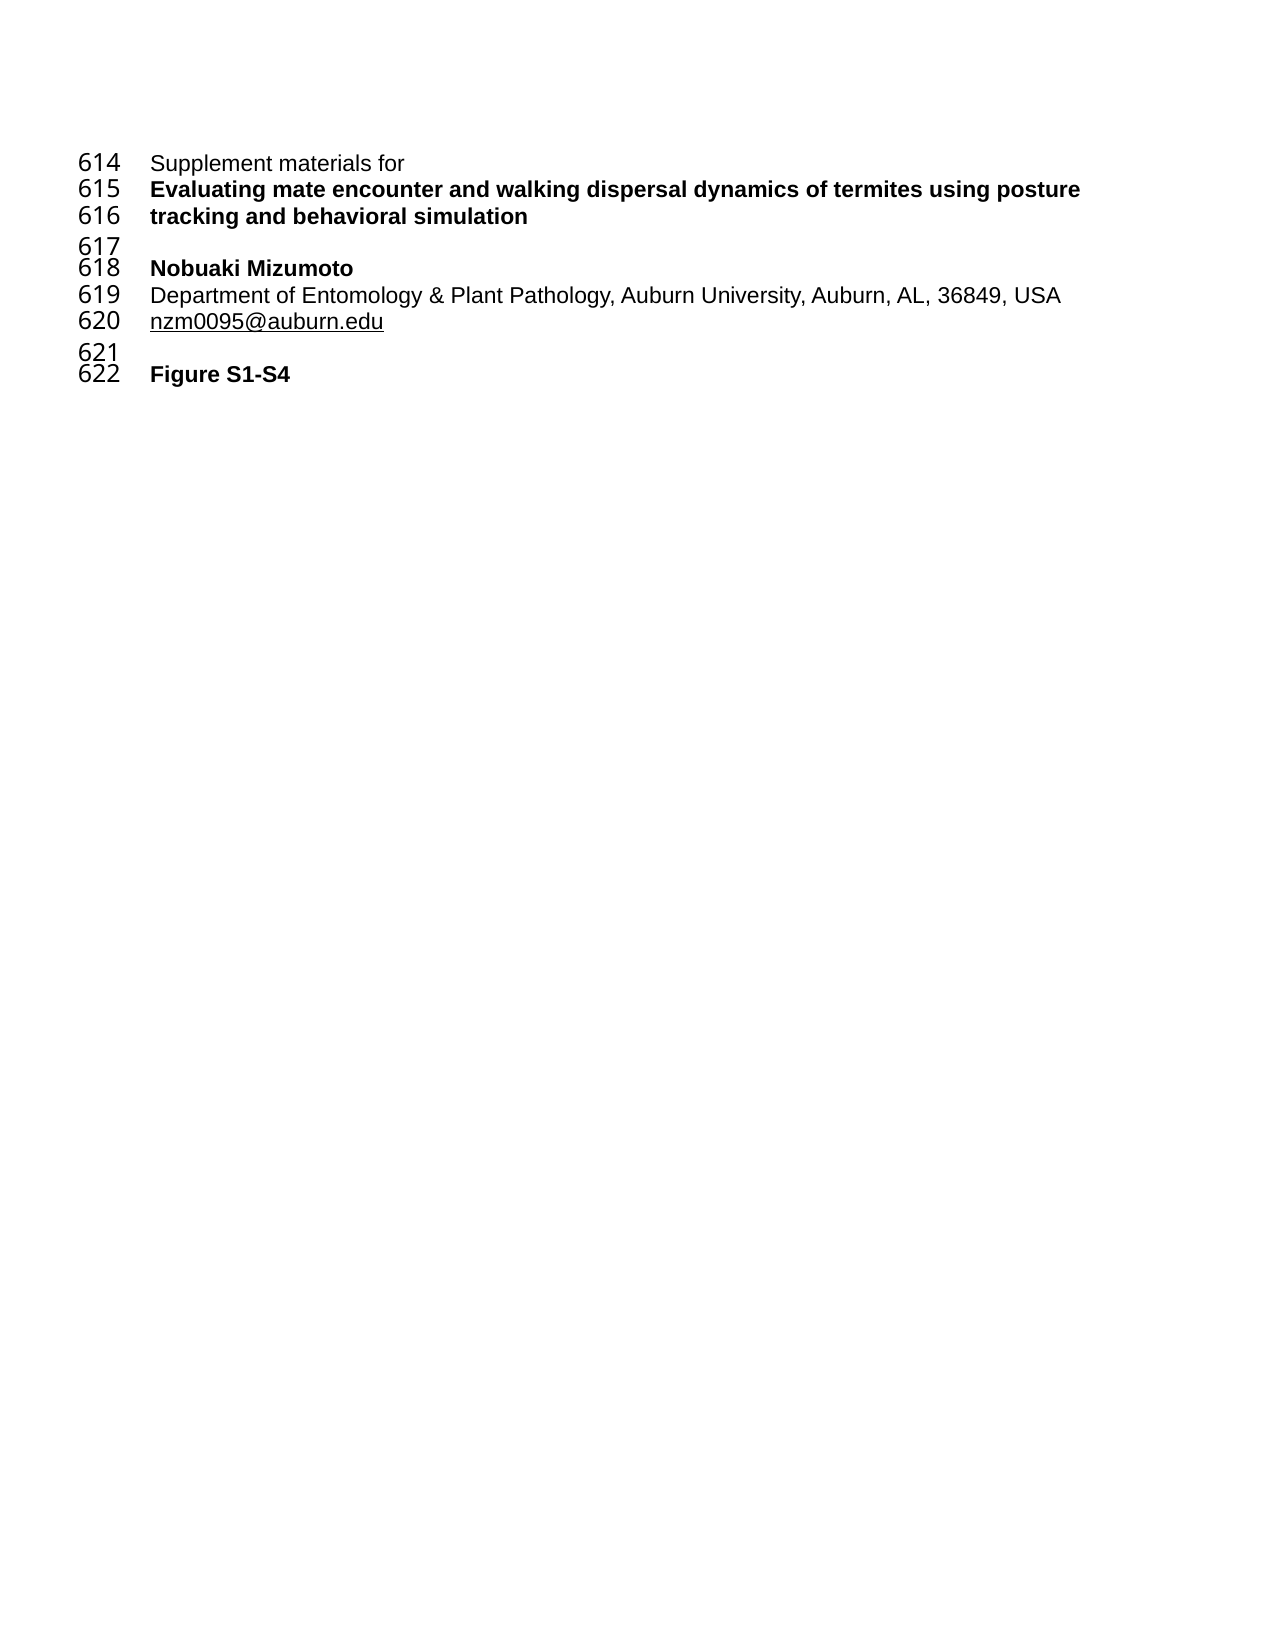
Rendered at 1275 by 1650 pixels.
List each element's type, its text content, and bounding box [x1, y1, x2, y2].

text Figure S1-S4 [150, 361, 1125, 387]
text Supplement materials for [150, 150, 1125, 176]
text nzm0095@auburn.edu [150, 308, 1125, 334]
text Evaluating mate encounter and walking dispersal dynamics of termites using posture tracking and behavioral simulation [150, 176, 1125, 229]
text Nobuaki Mizumoto [150, 255, 1125, 282]
text Department of Entomology & Plant Pathology, Auburn University, Auburn, AL, 36849, USA [150, 282, 1125, 308]
